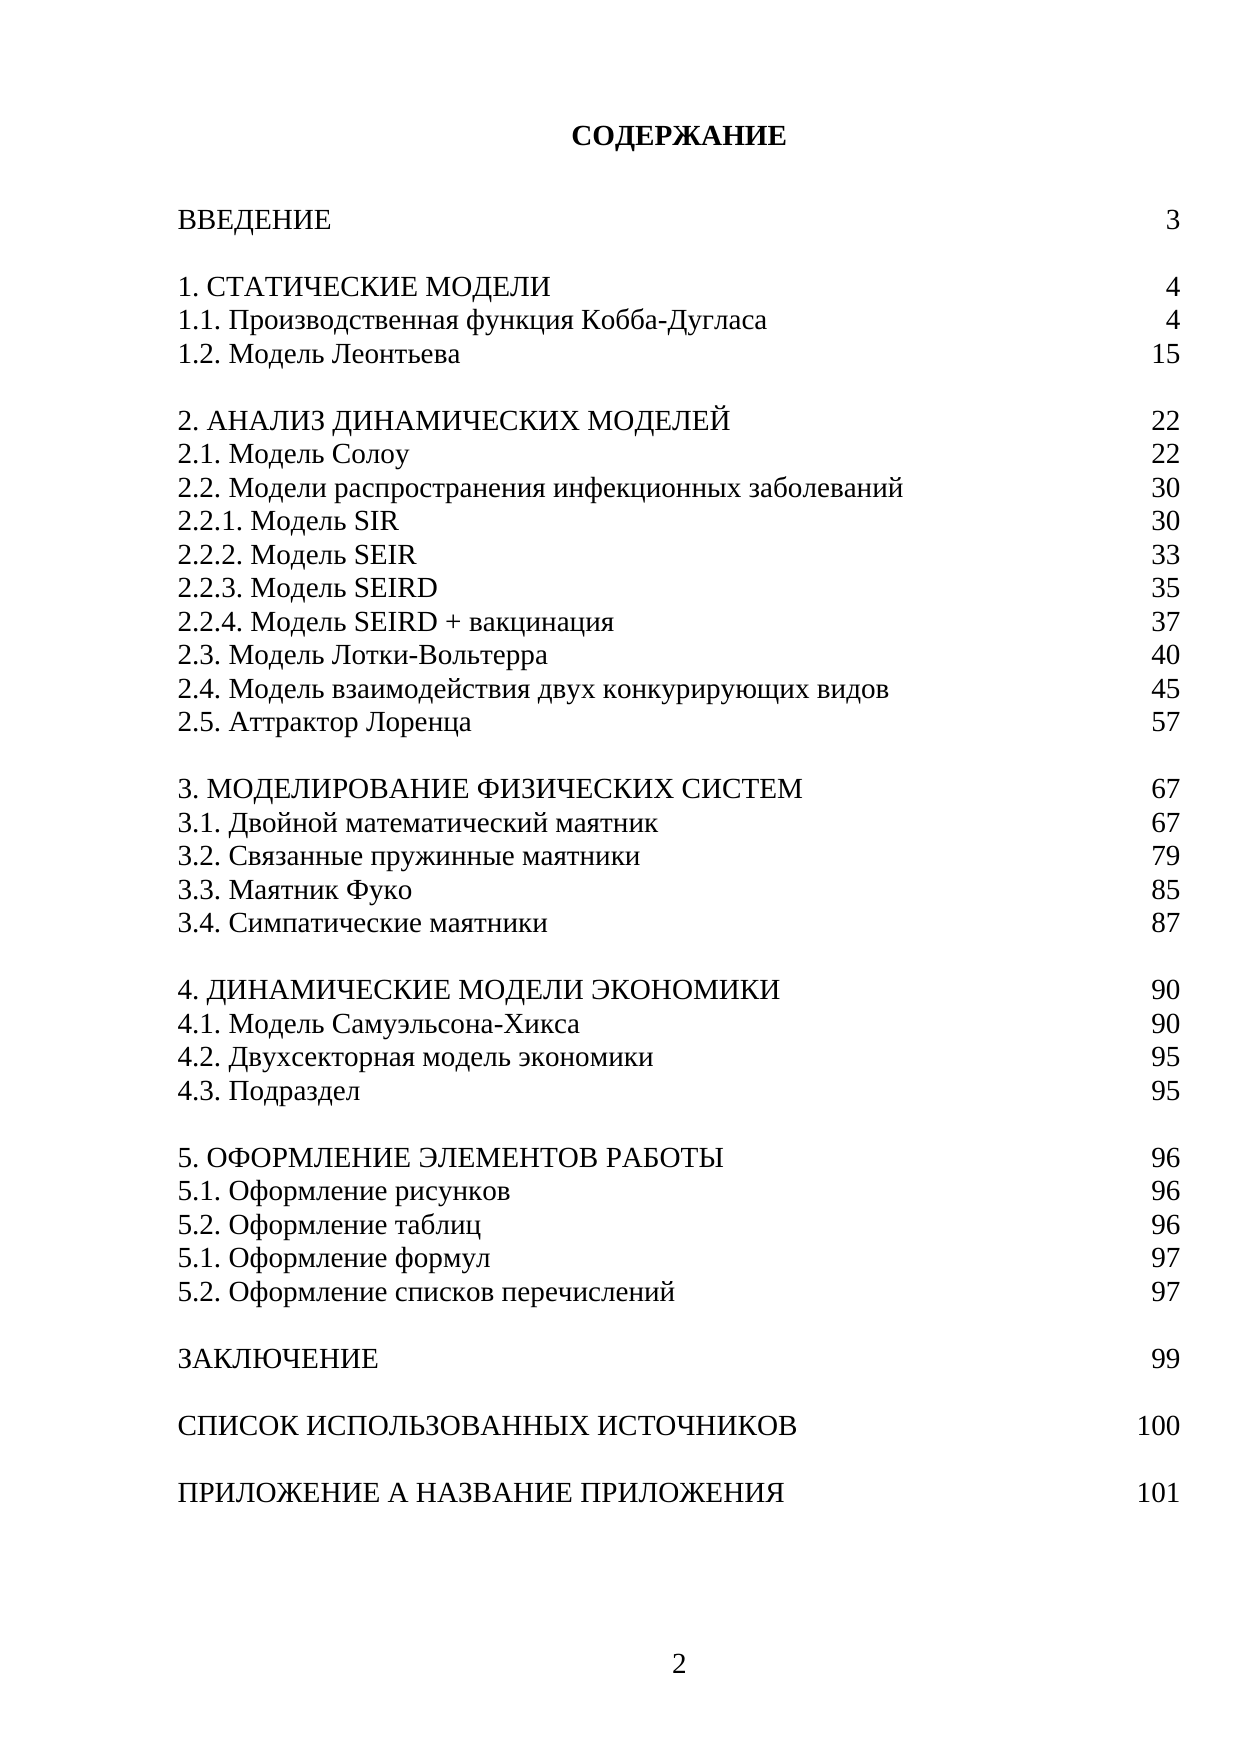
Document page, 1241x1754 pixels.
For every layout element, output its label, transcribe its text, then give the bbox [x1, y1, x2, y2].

text Содержание [177, 118, 1181, 152]
